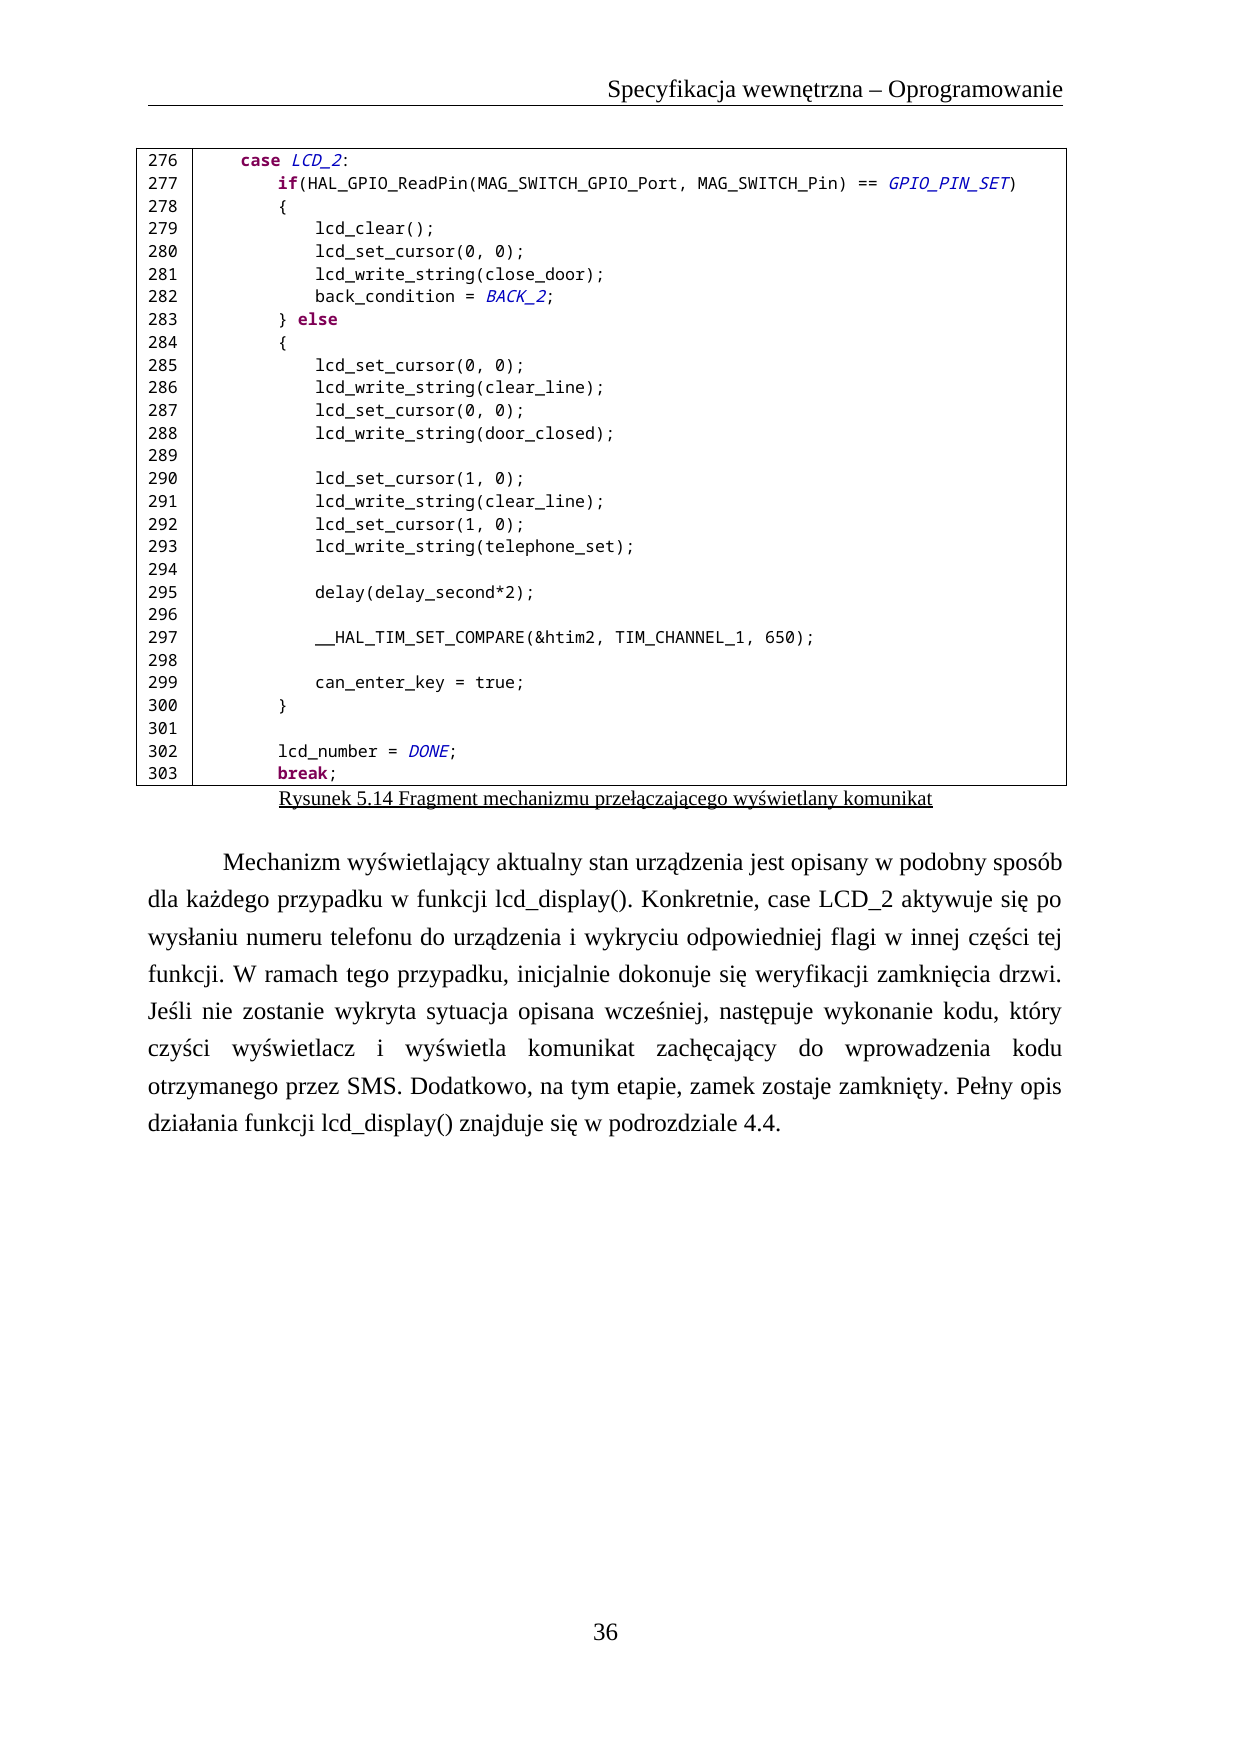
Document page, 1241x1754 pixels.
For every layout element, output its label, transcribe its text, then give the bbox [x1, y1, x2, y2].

text Rysunek 5.14 Fragment mechanizmu przełączającego wyświetlany komunikat [148, 786, 1063, 810]
table_header 276 277 278 279 280 281 282 283 284 285 286 287 288 289 290 291 292 293 294 295 296 297 298 299 300 301 302 303 [137, 149, 192, 784]
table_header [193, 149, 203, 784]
text Mechanizm wyświetlający aktualny stan urządzenia jest opisany w podobny sposób dla każdego przypadku w funkcji lcd_display(). Konkretnie, case LCD_2 aktywuje się po wysłaniu numeru telefonu do urządzenia i wykryciu odpowiedniej flagi w innej części tej funkcji. W ramach tego przypadku, inicjalnie dokonuje się weryfikacji zamknięcia drzwi. Jeśli nie zostanie wykryta sytuacja opisana wcześniej, następuje wykonanie kodu, który czyści wyświetlacz i wyświetla komunikat zachęcający do wprowadzenia kodu otrzymanego przez SMS. Dodatkowo, na tym etapie, zamek zostaje zamknięty. Pełny opis działania funkcji lcd_display() znajduje się w podrozdziale 4.4. [148, 847, 1063, 1137]
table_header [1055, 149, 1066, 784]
